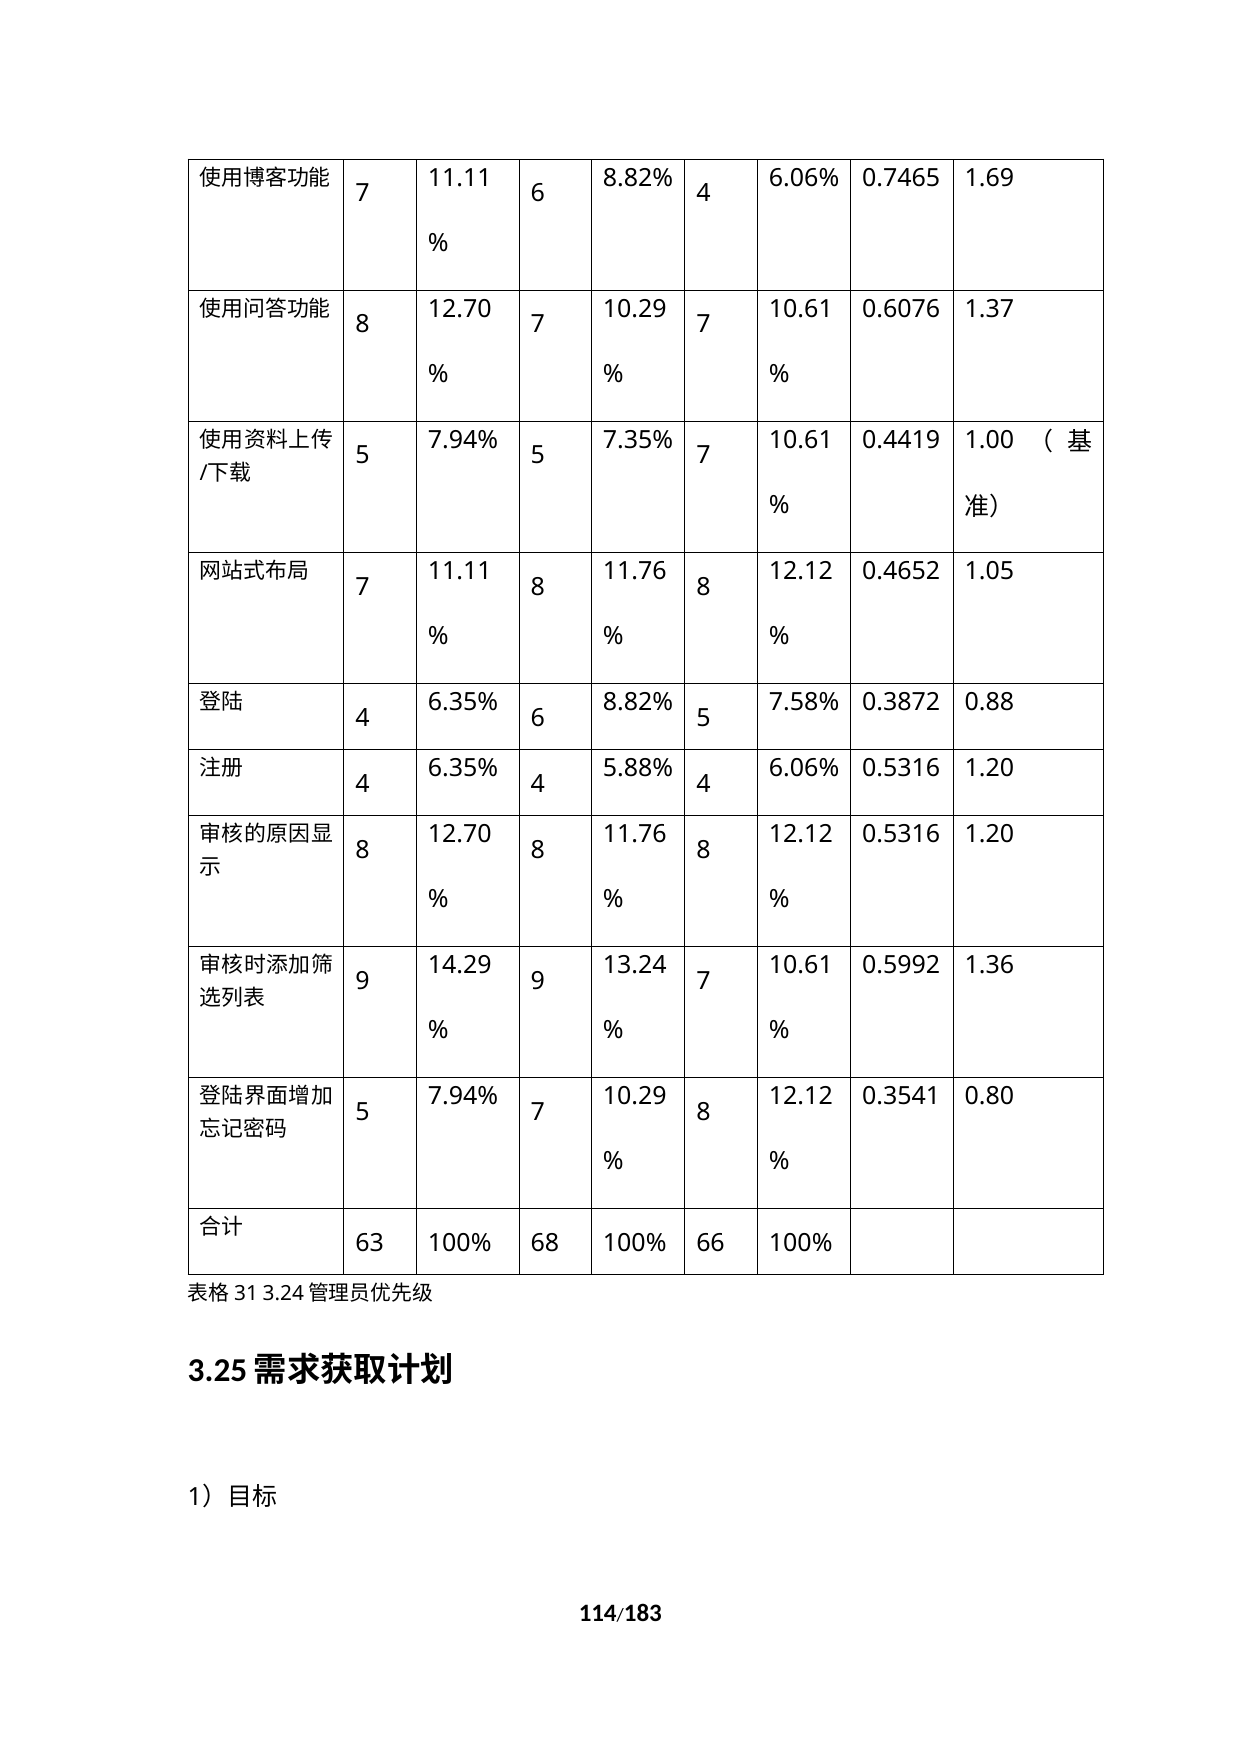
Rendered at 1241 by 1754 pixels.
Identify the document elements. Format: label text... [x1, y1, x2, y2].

table_cell 8.82% [592, 684, 684, 749]
table_cell 4 [685, 750, 757, 815]
table_cell 审核时添加筛选列表 [189, 947, 343, 1077]
table_cell 10.29% [592, 291, 684, 421]
table_cell 6 [520, 684, 591, 749]
table_cell 10.61% [758, 291, 850, 421]
table_cell 6.06% [758, 160, 850, 289]
table_cell 7 [520, 291, 591, 421]
table_cell 0.3541 [851, 1078, 953, 1208]
table_cell 8 [685, 816, 757, 946]
table_cell 注册 [189, 750, 343, 815]
table_cell 100% [592, 1209, 684, 1274]
table_cell 14.29% [417, 947, 519, 1077]
table_cell 7 [520, 1078, 591, 1208]
table_cell 7.94% [417, 1078, 519, 1208]
text 1）目标 [187, 1462, 1053, 1527]
table_cell 0.6076 [851, 291, 953, 421]
table_cell 使用问答功能 [189, 291, 343, 421]
table_cell 12.70% [417, 291, 519, 421]
table_cell 12.12% [758, 553, 850, 683]
table_cell 1.20 [954, 816, 1103, 946]
table_cell 0.7465 [851, 160, 953, 289]
table_cell 1.37 [954, 291, 1103, 421]
table_cell 8 [520, 553, 591, 683]
table_cell 11.11% [417, 553, 519, 683]
table_cell 7 [685, 291, 757, 421]
table_cell 8 [344, 291, 416, 421]
table_cell 12.12% [758, 816, 850, 946]
table_cell 网站式布局 [189, 553, 343, 683]
table_cell 9 [344, 947, 416, 1077]
table_cell 12.70% [417, 816, 519, 946]
table_cell 66 [685, 1209, 757, 1274]
table_cell 4 [520, 750, 591, 815]
table_cell 登陆 [189, 684, 343, 749]
table_cell 7 [685, 422, 757, 552]
table_cell 6.35% [417, 750, 519, 815]
table_cell 1.36 [954, 947, 1103, 1077]
table_cell 0.88 [954, 684, 1103, 749]
table_cell 11.76% [592, 816, 684, 946]
table_cell 合计 [189, 1209, 343, 1274]
table_cell [851, 1209, 953, 1274]
table_cell 5 [520, 422, 591, 552]
table_cell 7.94% [417, 422, 519, 552]
table_cell 5 [344, 1078, 416, 1208]
subtitle 3.25需求获取计划 [187, 1334, 1053, 1399]
table_cell [954, 1209, 1103, 1274]
table_cell 1.00（基准） [954, 422, 1103, 552]
table_cell 登陆界面增加忘记密码 [189, 1078, 343, 1208]
table_cell 审核的原因显示 [189, 816, 343, 946]
table_cell 4 [344, 684, 416, 749]
table_cell 0.80 [954, 1078, 1103, 1208]
table_cell 63 [344, 1209, 416, 1274]
table_cell 1.69 [954, 160, 1103, 289]
table_cell 8.82% [592, 160, 684, 289]
table_cell 5.88% [592, 750, 684, 815]
table_cell 10.61% [758, 422, 850, 552]
table_cell 7.35% [592, 422, 684, 552]
table_cell 100% [417, 1209, 519, 1274]
table_cell 100% [758, 1209, 850, 1274]
table_cell 11.11% [417, 160, 519, 289]
table_cell 使用资料上传/下载 [189, 422, 343, 552]
table_cell 5 [344, 422, 416, 552]
table_cell 0.4419 [851, 422, 953, 552]
text 表格 31 3.24管理员优先级 [187, 1275, 1053, 1307]
table_cell 8 [685, 1078, 757, 1208]
table_cell 9 [520, 947, 591, 1077]
table_cell 11.76% [592, 553, 684, 683]
table_cell 4 [685, 160, 757, 289]
table_cell 7 [344, 160, 416, 289]
table_cell 7 [344, 553, 416, 683]
table_cell 使用博客功能 [189, 160, 343, 289]
table_cell 8 [520, 816, 591, 946]
table_cell 13.24% [592, 947, 684, 1077]
table_cell 10.29% [592, 1078, 684, 1208]
table_cell 7 [685, 947, 757, 1077]
table_cell 1.20 [954, 750, 1103, 815]
table_cell 68 [520, 1209, 591, 1274]
table_cell 12.12% [758, 1078, 850, 1208]
table_cell 0.5316 [851, 750, 953, 815]
table_cell 10.61% [758, 947, 850, 1077]
table_cell 4 [344, 750, 416, 815]
table_cell 5 [685, 684, 757, 749]
table_cell 6 [520, 160, 591, 289]
table_cell 0.4652 [851, 553, 953, 683]
table_cell 0.5992 [851, 947, 953, 1077]
table_cell 7.58% [758, 684, 850, 749]
table_cell 1.05 [954, 553, 1103, 683]
table_cell 0.3872 [851, 684, 953, 749]
table_cell 6.35% [417, 684, 519, 749]
table_cell 8 [344, 816, 416, 946]
table_cell 6.06% [758, 750, 850, 815]
table_cell 8 [685, 553, 757, 683]
table_cell 0.5316 [851, 816, 953, 946]
